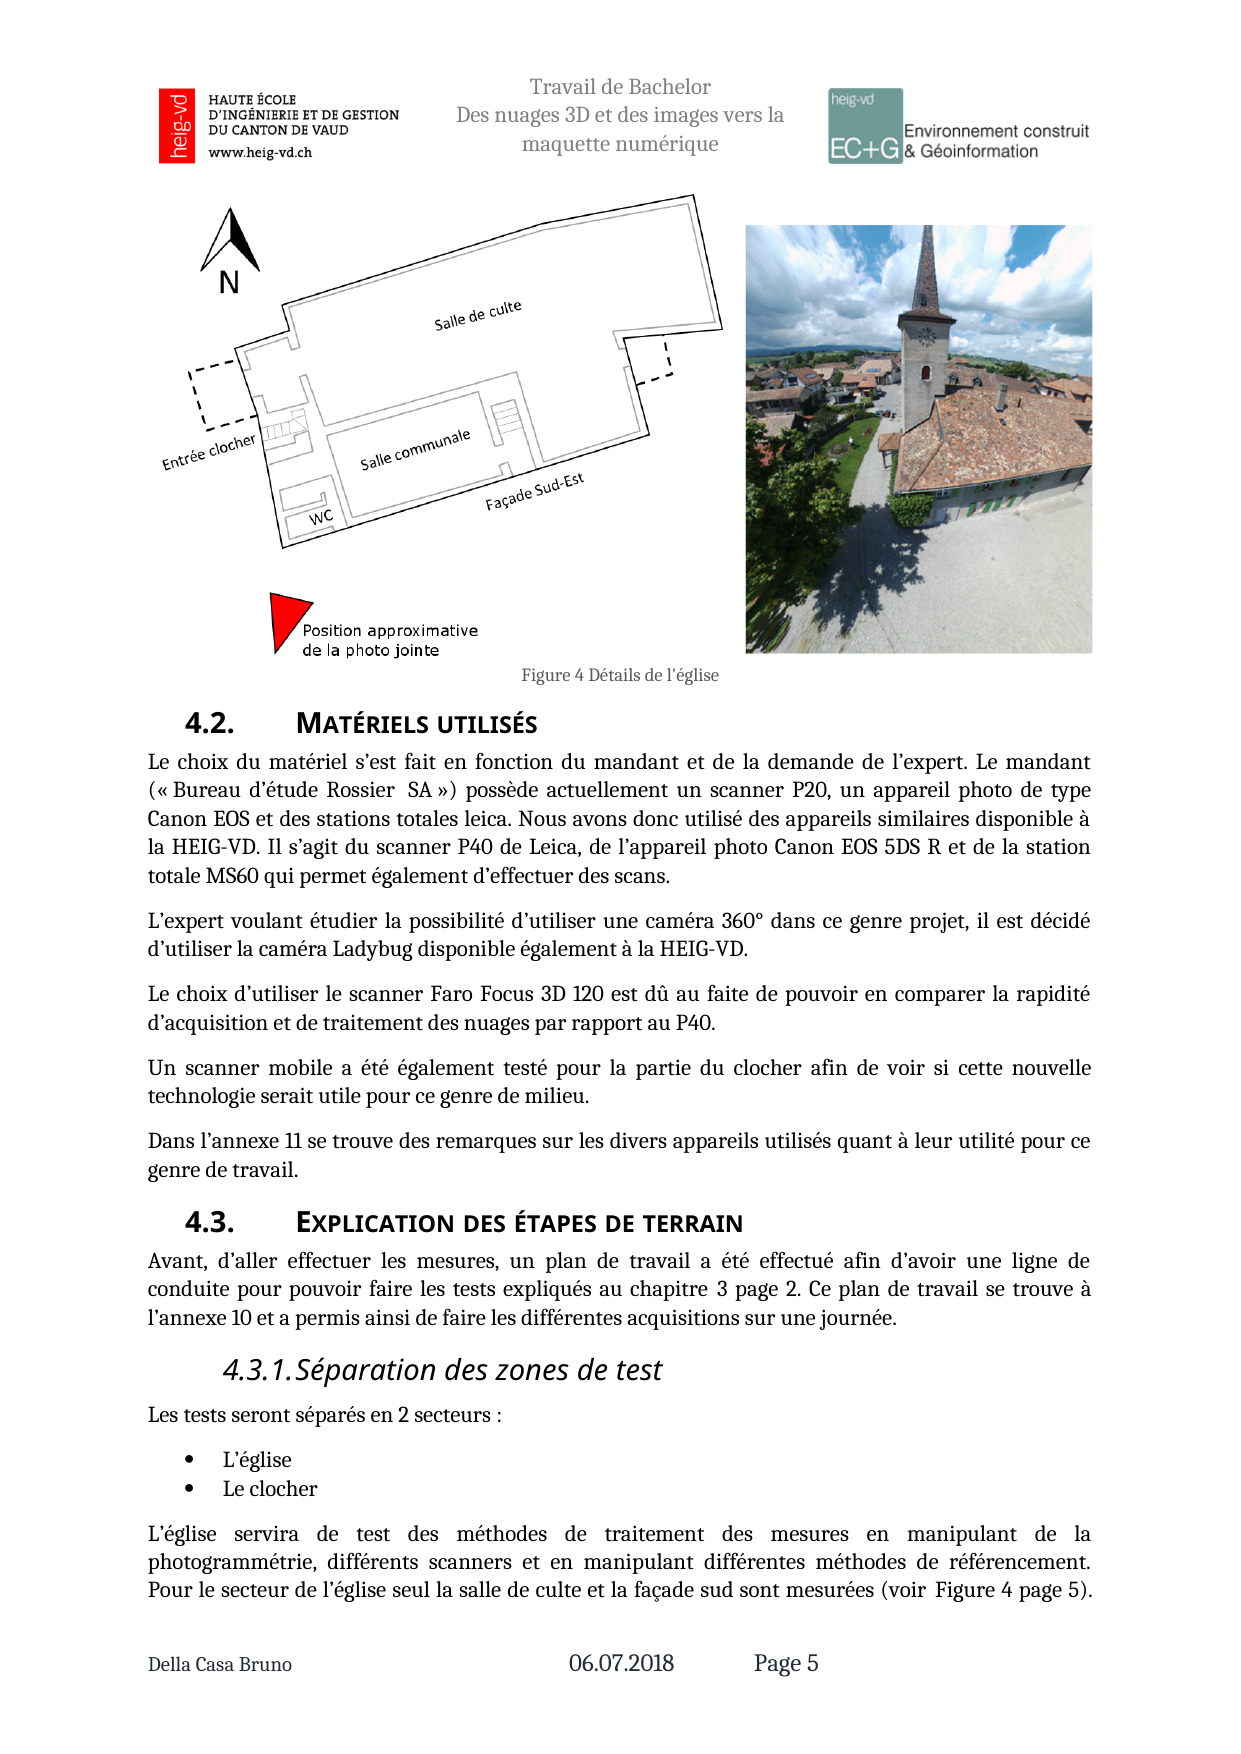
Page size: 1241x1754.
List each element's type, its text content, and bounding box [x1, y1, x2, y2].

text L’expert voulant étudier la possibilité d’utiliser une caméra 360° dans ce genre projet, il est décidé d’utiliser la caméra Ladybug disponible également à la HEIG-VD. [148, 907, 1093, 962]
picture [147, 193, 1093, 659]
text Les tests seront séparés en 2 secteurs : [148, 1402, 1093, 1428]
subtitle Explication des étapes de terrain [185, 1202, 1093, 1241]
text Le choix du matériel s’est fait en fonction du mandant et de la demande de l’expert. Le mandant (« Bureau d’étude Rossier SA ») possède actuellement un scanner P20, un appareil photo de type Canon EOS et des stations totales leica. Nous avons donc utilisé des appareils similaires disponible à la HEIG-VD. Il s’agit du scanner P40 de Leica, de l’appareil photo Canon EOS 5DS R et de la station totale MS60 qui permet également d’effectuer des scans. [148, 749, 1093, 889]
list Le clocher [185, 1475, 1093, 1502]
list L’église [185, 1447, 1093, 1473]
picture [827, 87, 1093, 165]
text Le choix d’utiliser le scanner Faro Focus 3D 120 est dû au faite de pouvoir en comparer la rapidité d’acquisition et de traitement des nuages par rapport au P40. [148, 981, 1093, 1036]
subtitle Matériels utilisés [185, 703, 1093, 742]
picture [147, 87, 410, 165]
text Un scanner mobile a été également testé pour la partie du clocher afin de voir si cette nouvelle technologie serait utile pour ce genre de milieu. [148, 1054, 1093, 1109]
text Avant, d’aller effectuer les mesures, un plan de travail a été effectué afin d’avoir une ligne de conduite pour pouvoir faire les tests expliqués au chapitre 3 page 2. Ce plan de travail se trouve à l’annexe 10 et a permis ainsi de faire les différentes acquisitions sur une journée. [148, 1248, 1093, 1331]
text Figure 4 Détails de l'église [148, 664, 1093, 686]
subtitle Séparation des zones de test [223, 1349, 1093, 1389]
text Dans l’annexe 11 se trouve des remarques sur les divers appareils utilisés quant à leur utilité pour ce genre de travail. [148, 1128, 1093, 1183]
